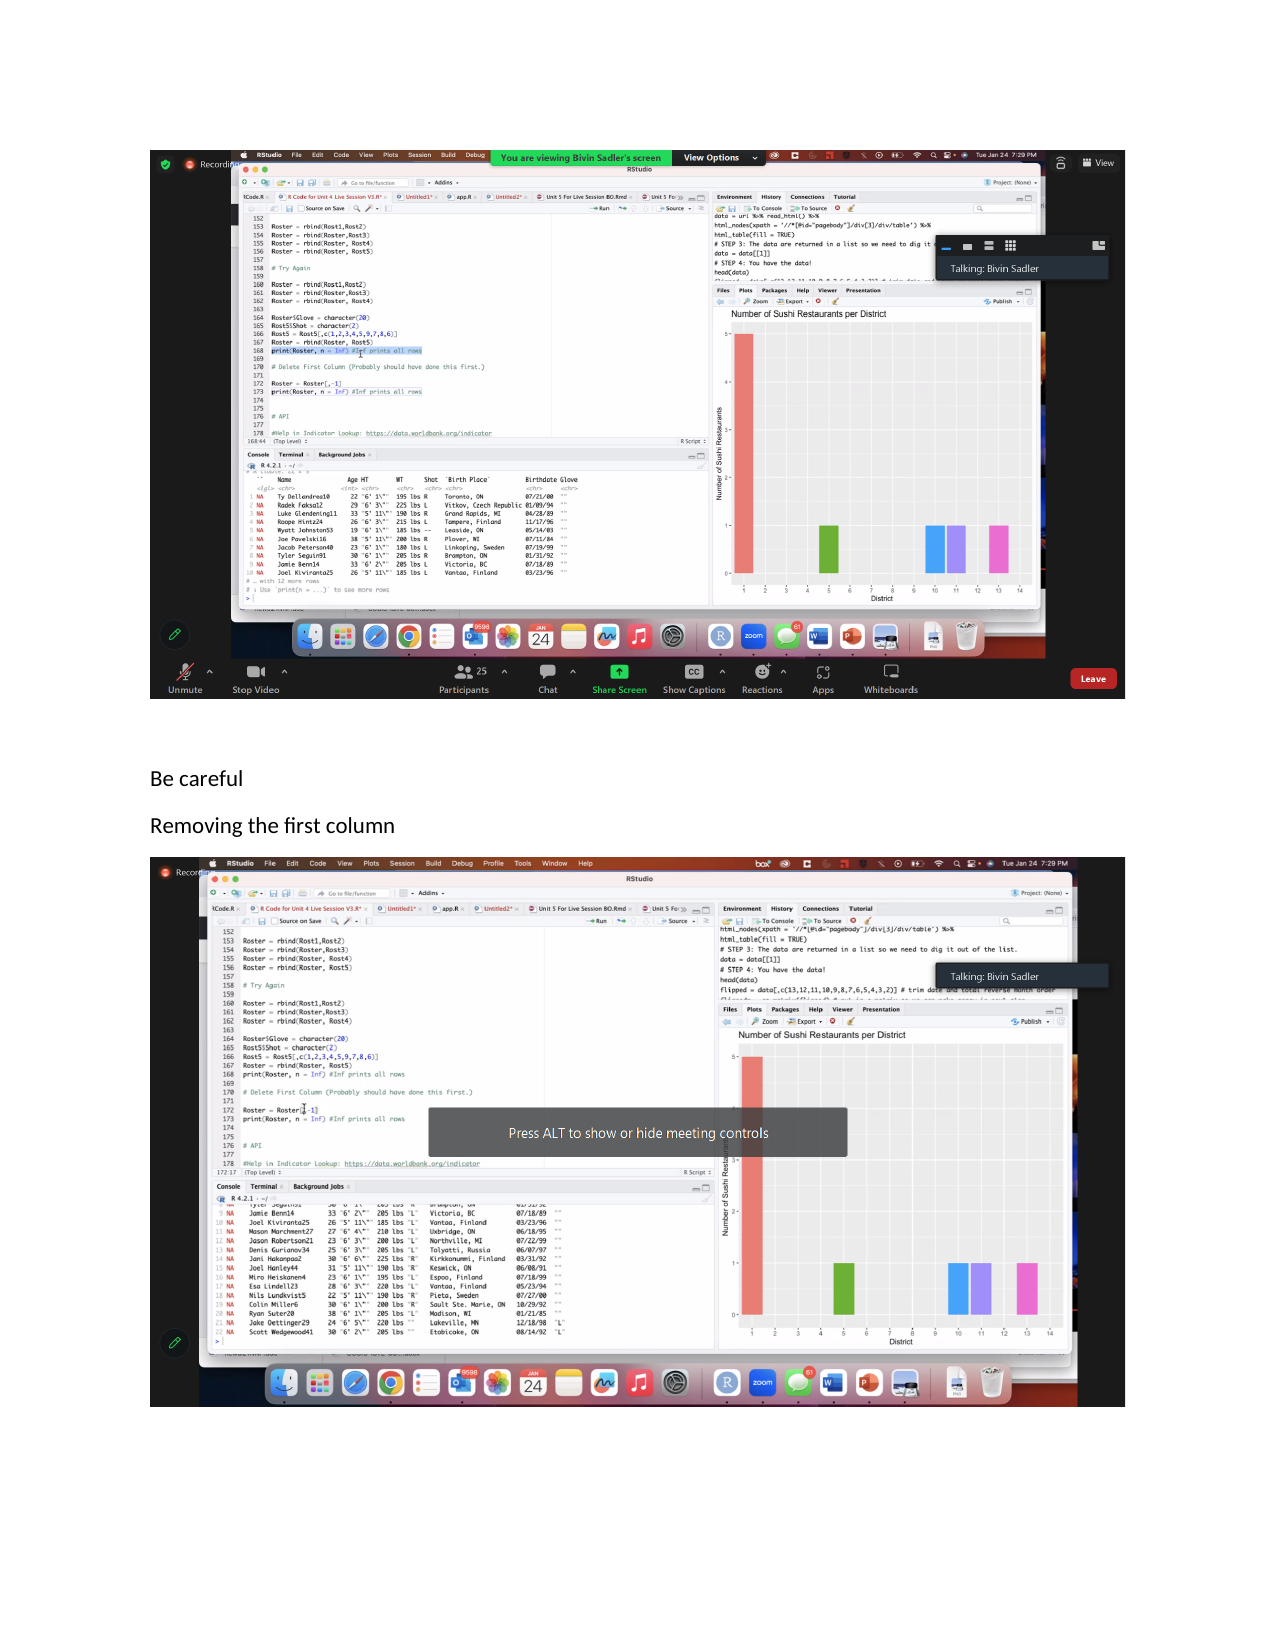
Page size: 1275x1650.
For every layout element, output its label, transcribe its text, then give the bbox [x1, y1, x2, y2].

picture [150, 150, 1125, 699]
text Removing the first column [150, 811, 1125, 839]
picture [150, 857, 1125, 1407]
text Be careful [150, 764, 1125, 792]
